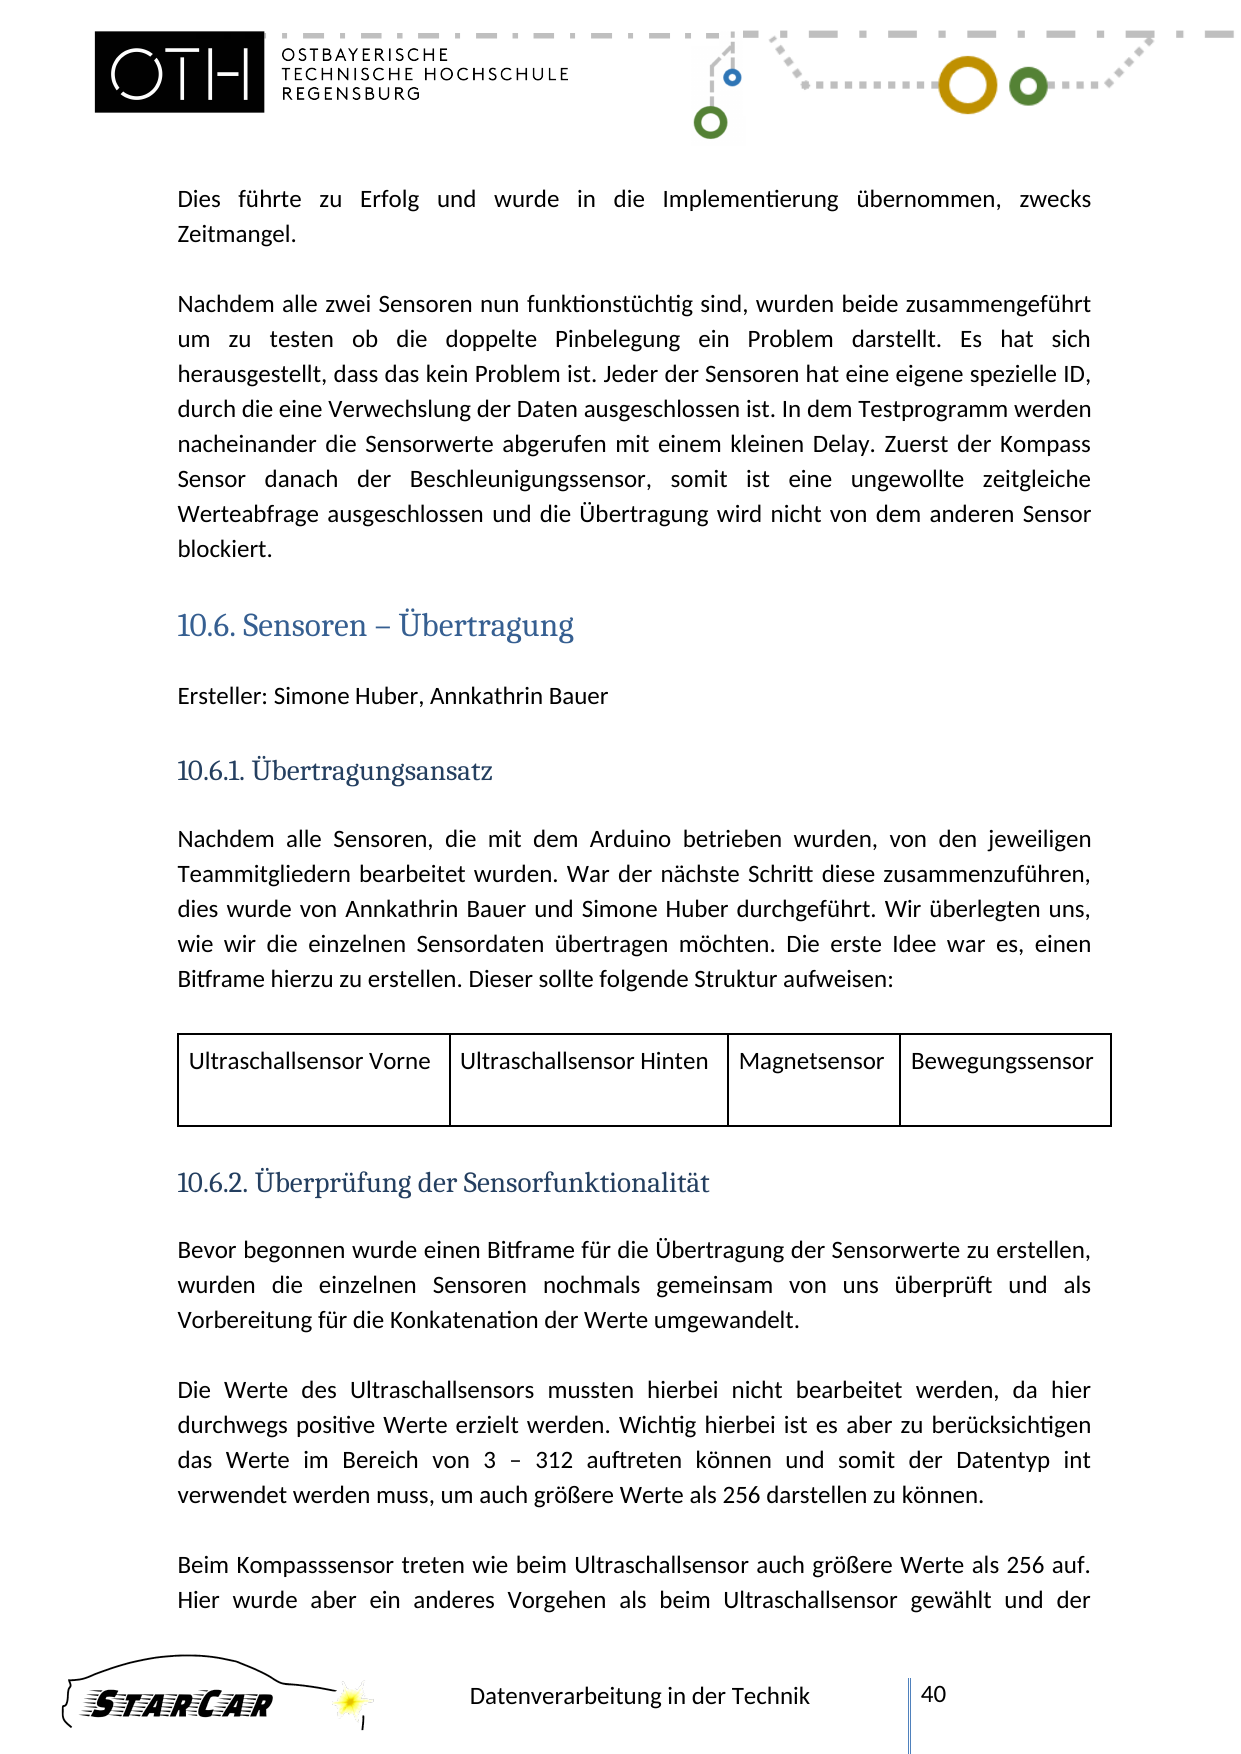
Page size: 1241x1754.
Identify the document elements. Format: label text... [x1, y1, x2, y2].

picture [54, 1651, 380, 1730]
text Nachdem alle Sensoren, die mit dem Arduino betrieben wurden, von den jeweiligen Teammitgliedern bearbeitet wurden. War der nächste Schritt diese zusammenzuführen, dies wurde von Annkathrin Bauer und Simone Huber durchgeführt. Wir überlegten uns, wie wir die einzelnen Sensordaten übertragen möchten. Die erste Idee war es, einen Bitframe hierzu zu erstellen. Dieser sollte folgende Struktur aufweisen: [177, 823, 1092, 993]
picture [94, 15, 1237, 145]
text Bevor begonnen wurde einen Bitframe für die Übertragung der Sensorwerte zu erstellen, wurden die einzelnen Sensoren nochmals gemeinsam von uns überprüft und als Vorbereitung für die Konkatenation der Werte umgewandelt. [177, 1234, 1092, 1335]
table_header Bewegungssensor [901, 1035, 1110, 1125]
subtitle 10.6.1. Übertragungsansatz [177, 754, 1092, 788]
text Die Werte des Ultraschallsensors mussten hierbei nicht bearbeitet werden, da hier durchwegs positive Werte erzielt werden. Wichtig hierbei ist es aber zu berücksichtigen das Werte im Bereich von 3 – 312 auftreten können und somit der Datentyp int verwendet werden muss, um auch größere Werte als 256 darstellen zu können. [177, 1374, 1092, 1510]
subtitle 10.6. Sensoren – Übertragung [177, 607, 1092, 645]
table_header Ultraschallsensor Vorne [179, 1035, 449, 1125]
text Nachdem alle zwei Sensoren nun funktionstüchtig sind, wurden beide zusammengeführt um zu testen ob die doppelte Pinbelegung ein Problem darstellt. Es hat sich herausgestellt, dass das kein Problem ist. Jeder der Sensoren hat eine eigene spezielle ID, durch die eine Verwechslung der Daten ausgeschlossen ist. In dem Testprogramm werden nacheinander die Sensorwerte abgerufen mit einem kleinen Delay. Zuerst der Kompass Sensor danach der Beschleunigungssensor, somit ist eine ungewollte zeitgleiche Werteabfrage ausgeschlossen und die Übertragung wird nicht von dem anderen Sensor blockiert. [177, 288, 1092, 563]
text Dies führte zu Erfolg und wurde in die Implementierung übernommen, zwecks Zeitmangel. [177, 183, 1092, 248]
table_header Ultraschallsensor Hinten [451, 1035, 727, 1125]
text Ersteller: Simone Huber, Annkathrin Bauer [177, 680, 1092, 711]
subtitle 10.6.2. Überprüfung der Sensorfunktionalität [177, 1166, 1092, 1199]
table_header Magnetsensor [729, 1035, 899, 1125]
